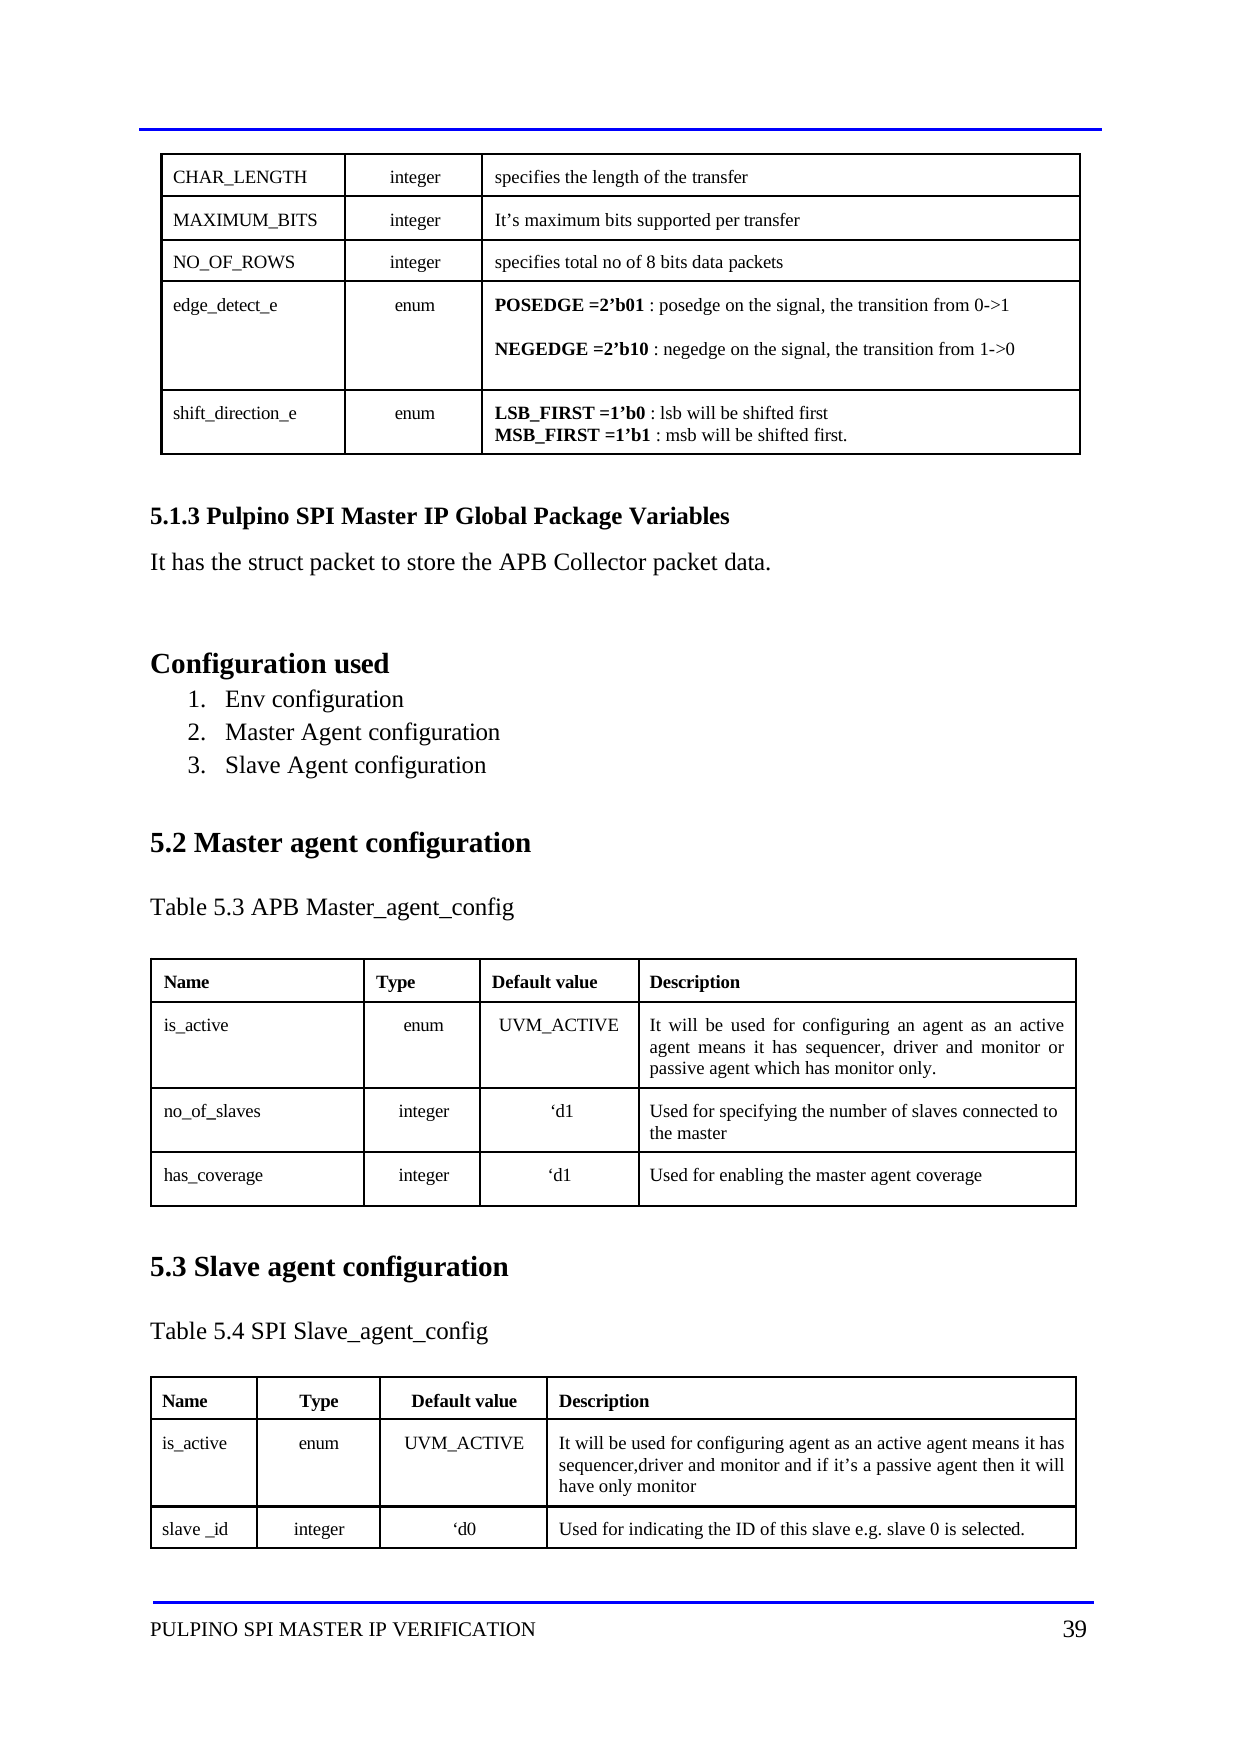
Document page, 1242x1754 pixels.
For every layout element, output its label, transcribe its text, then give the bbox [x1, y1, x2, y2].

table_cell MAXIMUM_BITS [163, 197, 344, 238]
table_cell slave _id [152, 1508, 256, 1547]
list Master Agent configuration [187, 717, 1142, 746]
table_cell UVM_ACTIVE [381, 1420, 546, 1505]
table_cell integer [258, 1508, 379, 1547]
table_cell integer [346, 241, 481, 280]
table_cell ‘d1 [481, 1153, 638, 1205]
table_cell NO_OF_ROWS [163, 241, 344, 280]
list Env configuration [187, 684, 1142, 713]
table_header specifies the length of the transfer [483, 155, 1079, 195]
subtitle Pulpino SPI Master IP Global Package Variables [150, 501, 1142, 530]
table_cell enum [346, 282, 481, 388]
table_cell enum [346, 391, 481, 453]
table_header Type [365, 960, 479, 1001]
table_cell ‘d1 [481, 1089, 638, 1151]
table_cell It will be used for configuring agent as an active agent means it has sequencer,driver and monitor and if it’s a passive agent then it will have only monitor [548, 1420, 1075, 1505]
table_cell enum [258, 1420, 379, 1505]
table_header Name [152, 960, 363, 1001]
table_cell shift_direction_e [163, 391, 344, 453]
table_cell UVM_ACTIVE [481, 1003, 638, 1087]
table_header CHAR_LENGTH [163, 155, 344, 195]
text It has the struct packet to store the APB Collector packet data. [150, 547, 1142, 575]
table_header integer [346, 155, 481, 195]
table_cell has_coverage [152, 1153, 363, 1205]
table_header Default value [381, 1378, 546, 1418]
table_header Description [640, 960, 1075, 1001]
table_header Default value [481, 960, 638, 1001]
table_header Description [548, 1378, 1075, 1418]
subtitle Configuration used [150, 646, 1142, 679]
table_cell ‘d0 [381, 1508, 546, 1547]
table_header Type [258, 1378, 379, 1418]
table_cell Used for enabling the master agent coverage [640, 1153, 1075, 1205]
text Table 5.3 APB Master_agent_config [150, 892, 1142, 921]
table_cell no_of_slaves [152, 1089, 363, 1151]
table_cell integer [365, 1089, 479, 1151]
table_header Name [152, 1378, 256, 1418]
table_cell is_active [152, 1420, 256, 1505]
table_cell Used for indicating the ID of this slave e.g. slave 0 is selected. [548, 1508, 1075, 1547]
list Slave Agent configuration [187, 751, 1142, 779]
table_cell specifies total no of 8 bits data packets [483, 241, 1079, 280]
subtitle Master agent configuration [150, 825, 1142, 859]
table_cell integer [365, 1153, 479, 1205]
table_cell It’s maximum bits supported per transfer [483, 197, 1079, 238]
table_cell POSEDGE =2’b01 : posedge on the signal, the transition from 0->1 NEGEDGE =2’b10 : negedge on the signal, the transition from 1->0 [483, 282, 1079, 388]
text Table 5.4 SPI Slave_agent_config [150, 1316, 1142, 1345]
table_cell edge_detect_e [163, 282, 344, 388]
subtitle Slave agent configuration [150, 1249, 1142, 1283]
table_cell enum [365, 1003, 479, 1087]
table_cell It will be used for configuring an agent as an active agent means it has sequencer, driver and monitor or passive agent which has monitor only. [640, 1003, 1075, 1087]
table_cell Used for specifying the number of slaves connected to the master [640, 1089, 1075, 1151]
table_cell LSB_FIRST =1’b0 : lsb will be shifted first MSB_FIRST =1’b1 : msb will be shifted first. [483, 391, 1079, 453]
table_cell integer [346, 197, 481, 238]
table_cell is_active [152, 1003, 363, 1087]
